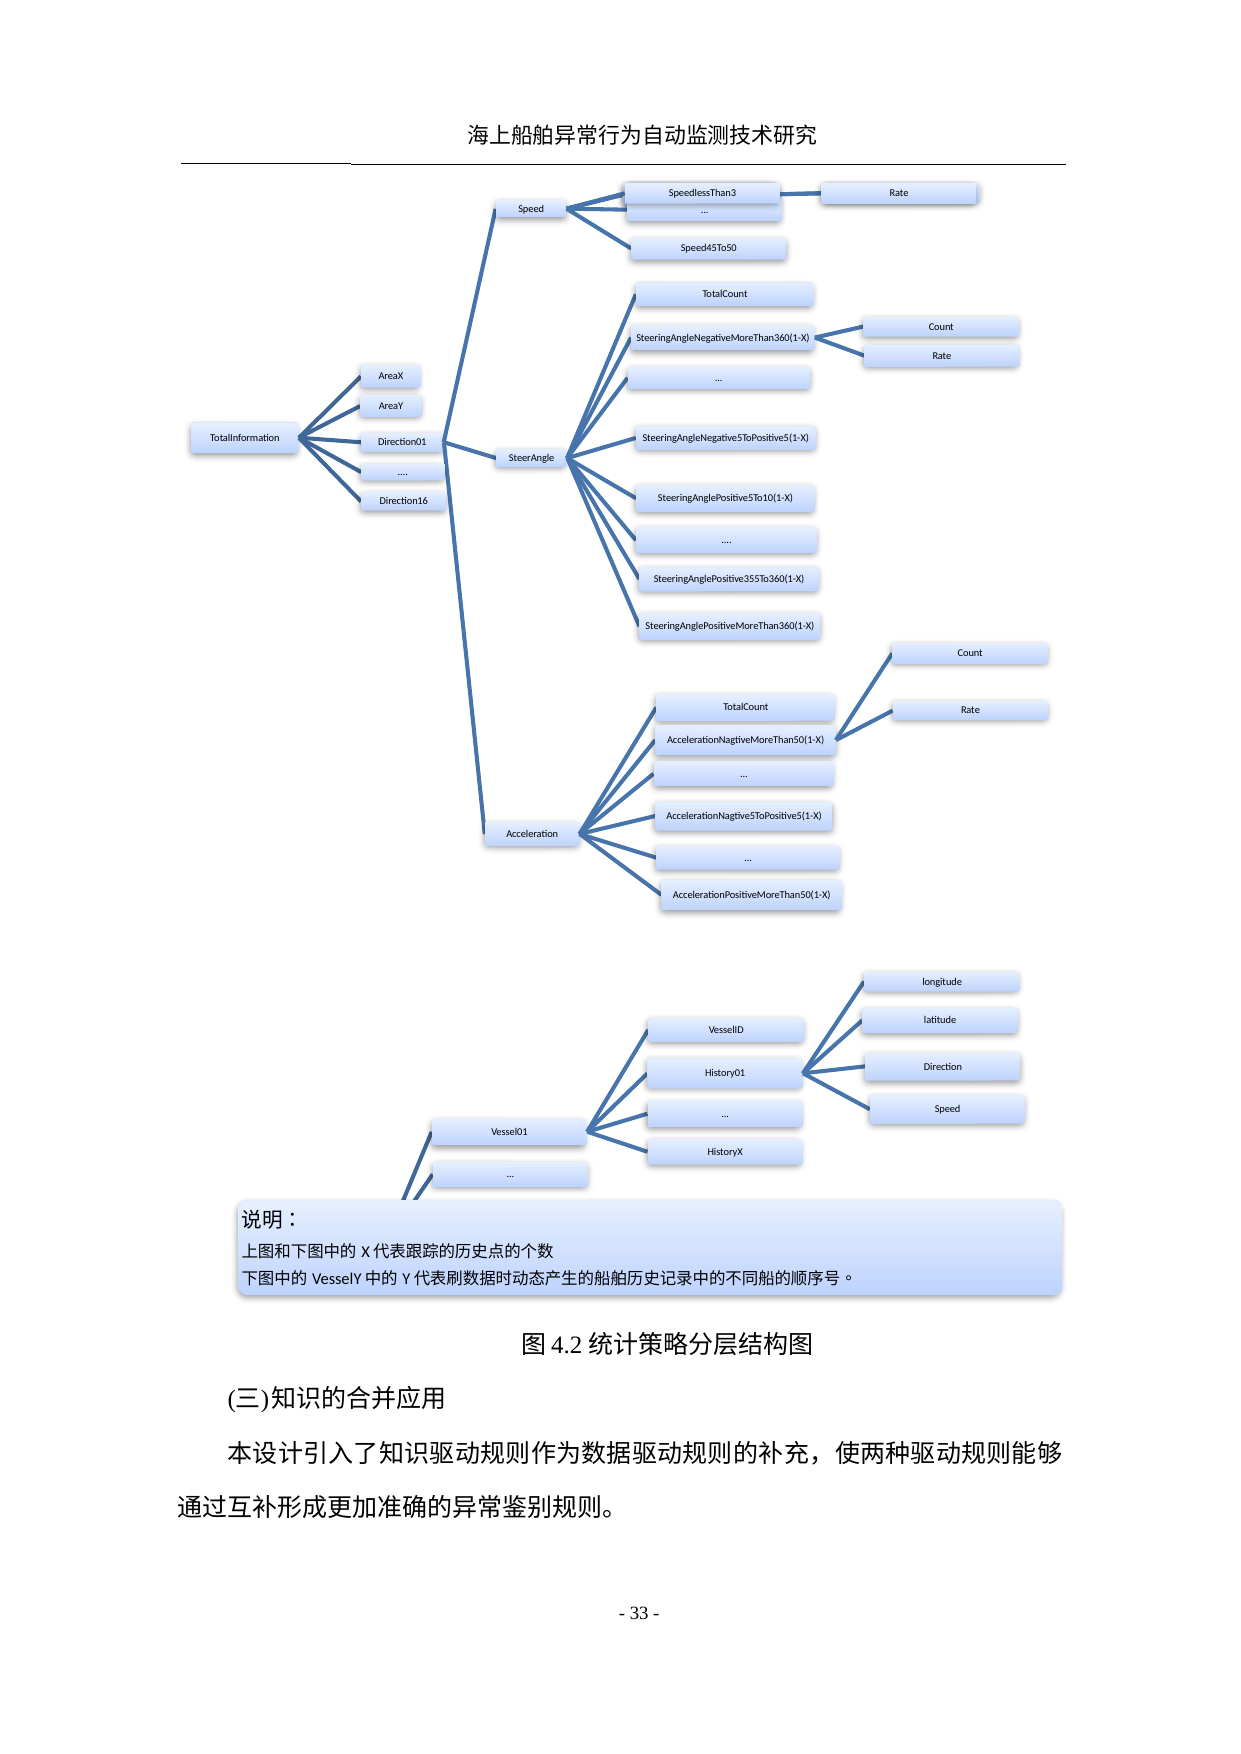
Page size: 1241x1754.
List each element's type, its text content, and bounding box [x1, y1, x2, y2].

list 图4.2 统计策略分层结构图 [271, 1297, 1063, 1361]
list 知识的合并应用 [227, 1379, 1063, 1415]
text 本设计引入了知识驱动规则作为数据驱动规则的补充，使两种驱动规则能够通过互补形成更加准确的异常鉴别规则。 [177, 1433, 1063, 1524]
list 图4.2 统计策略分层结构图 [271, 177, 1063, 1204]
